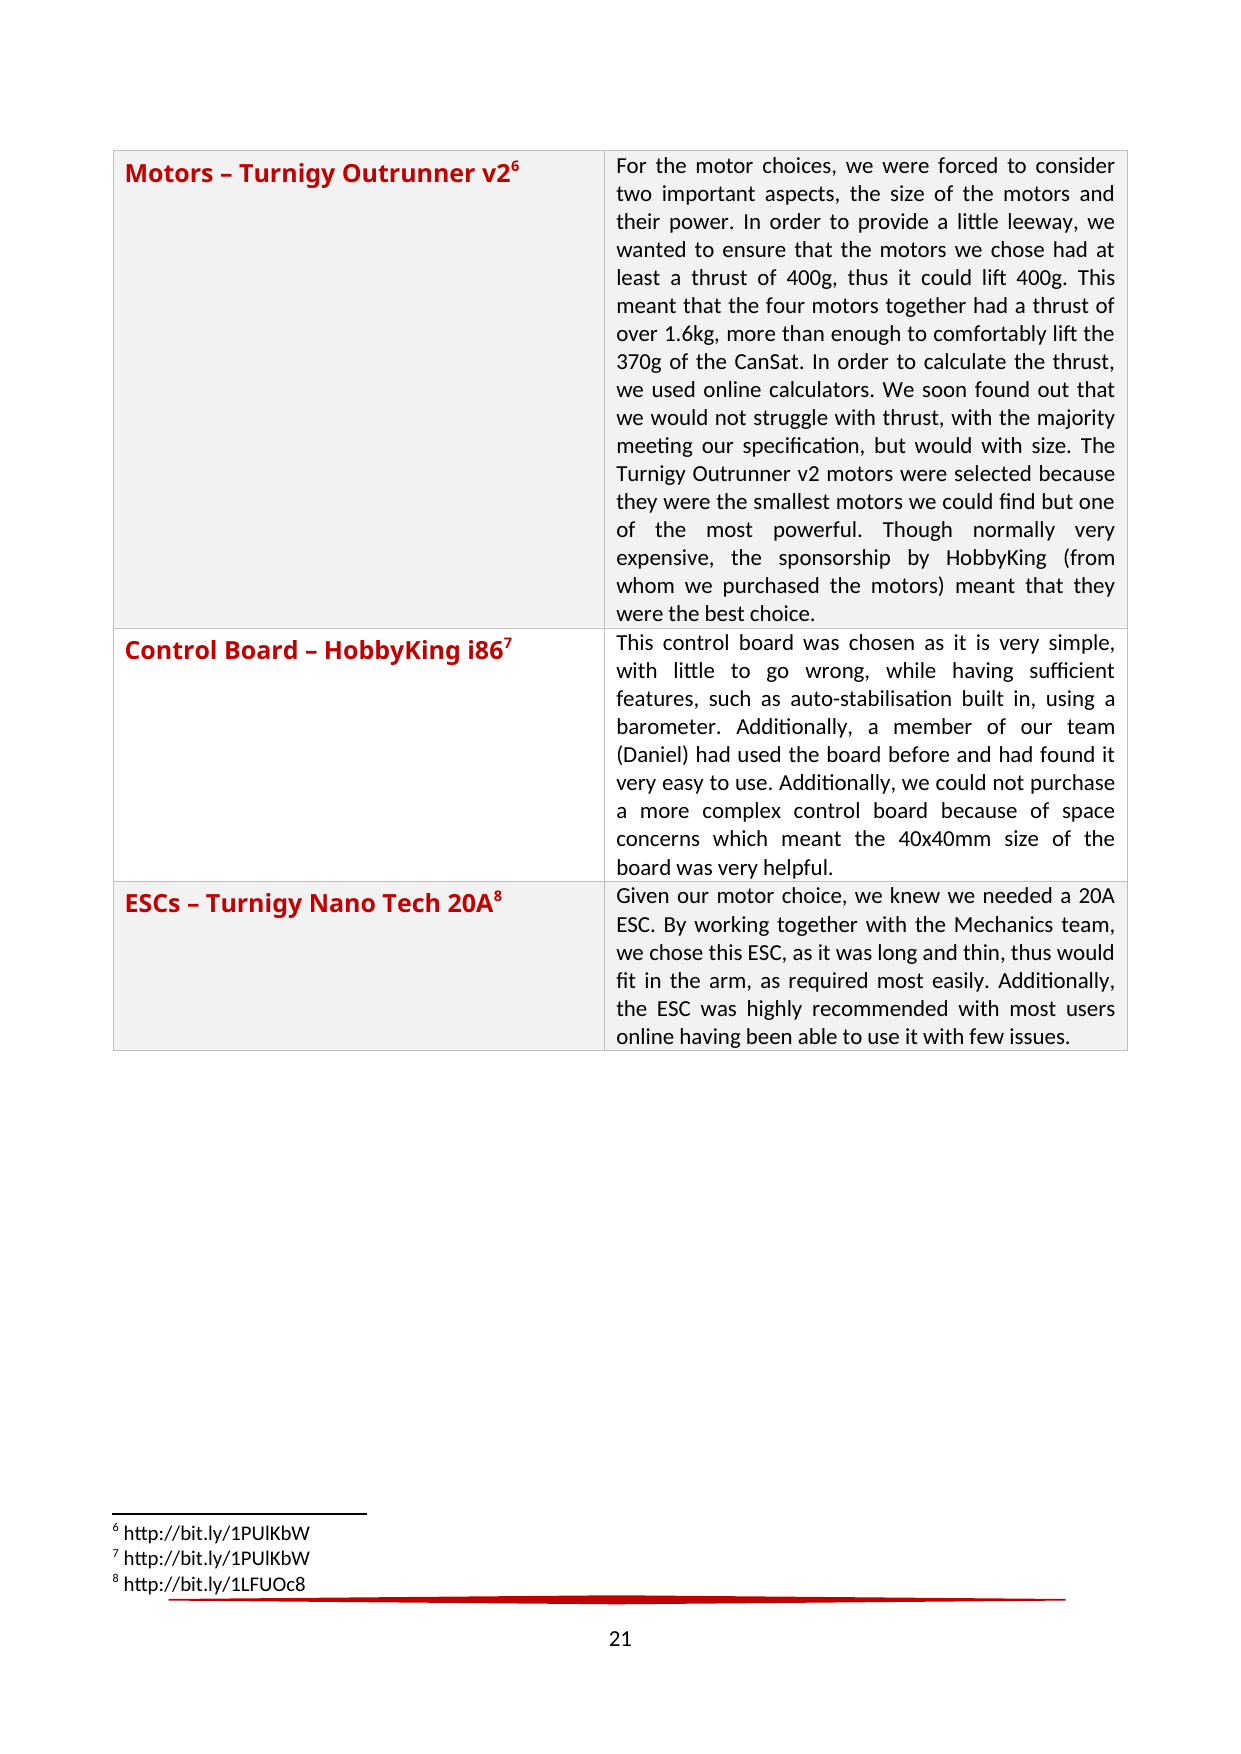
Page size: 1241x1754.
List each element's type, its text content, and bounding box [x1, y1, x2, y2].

table_cell This control board was chosen as it is very simple, with little to go wrong, while having sufficient features, such as auto-stabilisation built in, using a barometer. Additionally, a member of our team (Daniel) had used the board before and had found it very easy to use. Additionally, we could not purchase a more complex control board because of space concerns which meant the 40x40mm size of the board was very helpful. [605, 629, 1127, 881]
table_cell Control Board – HobbyKing i86 [114, 629, 604, 881]
table_cell ESCs – Turnigy Nano Tech 20A [114, 882, 604, 1050]
table_cell Motors – Turnigy Outrunner v2 [114, 151, 604, 627]
table_cell For the motor choices, we were forced to consider two important aspects, the size of the motors and their power. In order to provide a little leeway, we wanted to ensure that the motors we chose had at least a thrust of 400g, thus it could lift 400g. This meant that the four motors together had a thrust of over 1.6kg, more than enough to comfortably lift the 370g of the CanSat. In order to calculate the thrust, we used online calculators. We soon found out that we would not struggle with thrust, with the majority meeting our specification, but would with size. The Turnigy Outrunner v2 motors were selected because they were the smallest motors we could find but one of the most powerful. Though normally very expensive, the sponsorship by HobbyKing (from whom we purchased the motors) meant that they were the best choice. [605, 151, 1127, 627]
table_cell Given our motor choice, we knew we needed a 20A ESC. By working together with the Mechanics team, we chose this ESC, as it was long and thin, thus would fit in the arm, as required most easily. Additionally, the ESC was highly recommended with most users online having been able to use it with few issues. [605, 882, 1127, 1050]
